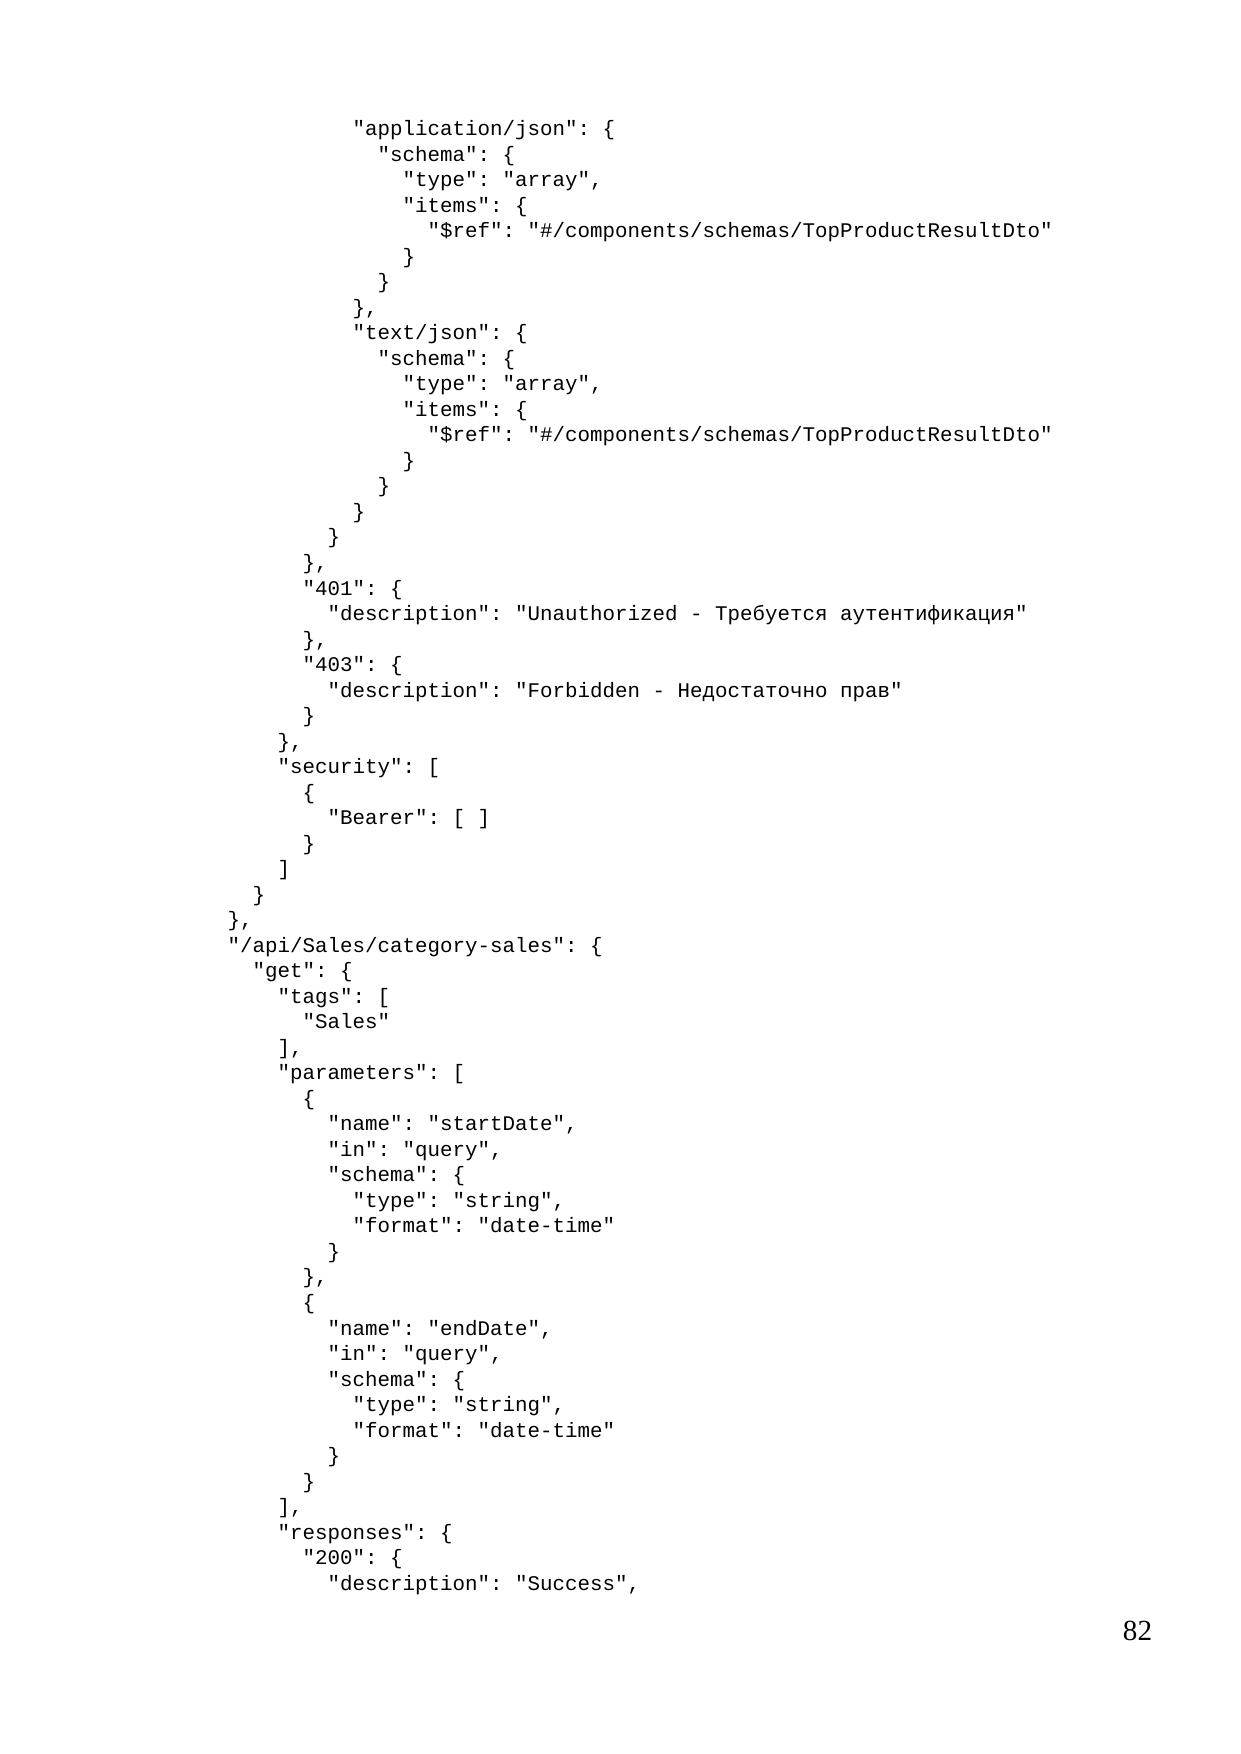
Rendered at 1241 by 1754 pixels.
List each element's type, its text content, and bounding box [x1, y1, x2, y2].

text }, [177, 297, 1152, 320]
text "security": [ [177, 756, 1152, 780]
text "application/json": { [177, 118, 1152, 142]
text "type": "array", [177, 373, 1152, 397]
text "name": "startDate", [177, 1113, 1152, 1137]
text } [177, 884, 1152, 907]
text "200": { [177, 1547, 1152, 1571]
text { [177, 782, 1152, 805]
text "$ref": "#/components/schemas/TopProductResultDto" [177, 424, 1152, 448]
text "name": "endDate", [177, 1318, 1152, 1341]
text }, [177, 1267, 1152, 1290]
text } [177, 833, 1152, 856]
text "items": { [177, 195, 1152, 218]
text ], [177, 1496, 1152, 1520]
text "tags": [ [177, 986, 1152, 1009]
text "schema": { [177, 144, 1152, 167]
text "schema": { [177, 348, 1152, 371]
text } [177, 501, 1152, 524]
text "Sales" [177, 1011, 1152, 1035]
text "in": "query", [177, 1343, 1152, 1367]
text "format": "date-time" [177, 1216, 1152, 1239]
text }, [177, 628, 1152, 652]
text } [177, 526, 1152, 550]
text } [177, 450, 1152, 473]
text ], [177, 1037, 1152, 1061]
text "description": "Success", [177, 1573, 1152, 1596]
text } [177, 246, 1152, 269]
text } [177, 1471, 1152, 1494]
text } [177, 271, 1152, 295]
text } [177, 475, 1152, 499]
text "type": "string", [177, 1394, 1152, 1418]
text } [177, 1241, 1152, 1265]
text "/api/Sales/category-sales": { [177, 935, 1152, 958]
text "description": "Forbidden - Недостаточно прав" [177, 679, 1152, 703]
text "403": { [177, 654, 1152, 678]
text "401": { [177, 577, 1152, 601]
text { [177, 1088, 1152, 1112]
text "Bearer": [ ] [177, 807, 1152, 831]
text "parameters": [ [177, 1062, 1152, 1086]
text "schema": { [177, 1369, 1152, 1392]
text "text/json": { [177, 322, 1152, 346]
text "in": "query", [177, 1139, 1152, 1163]
text "items": { [177, 399, 1152, 422]
text }, [177, 909, 1152, 933]
text { [177, 1292, 1152, 1316]
text "format": "date-time" [177, 1420, 1152, 1443]
text "type": "array", [177, 169, 1152, 193]
text }, [177, 552, 1152, 576]
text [177, 220, 1152, 244]
text "description": "Unauthorized - Требуется аутентификация" [177, 603, 1152, 627]
text ] [177, 858, 1152, 882]
text "type": "string", [177, 1190, 1152, 1214]
text "get": { [177, 960, 1152, 984]
text "responses": { [177, 1522, 1152, 1545]
text } [177, 1445, 1152, 1469]
text } [177, 705, 1152, 729]
text }, [177, 731, 1152, 754]
text "schema": { [177, 1164, 1152, 1188]
